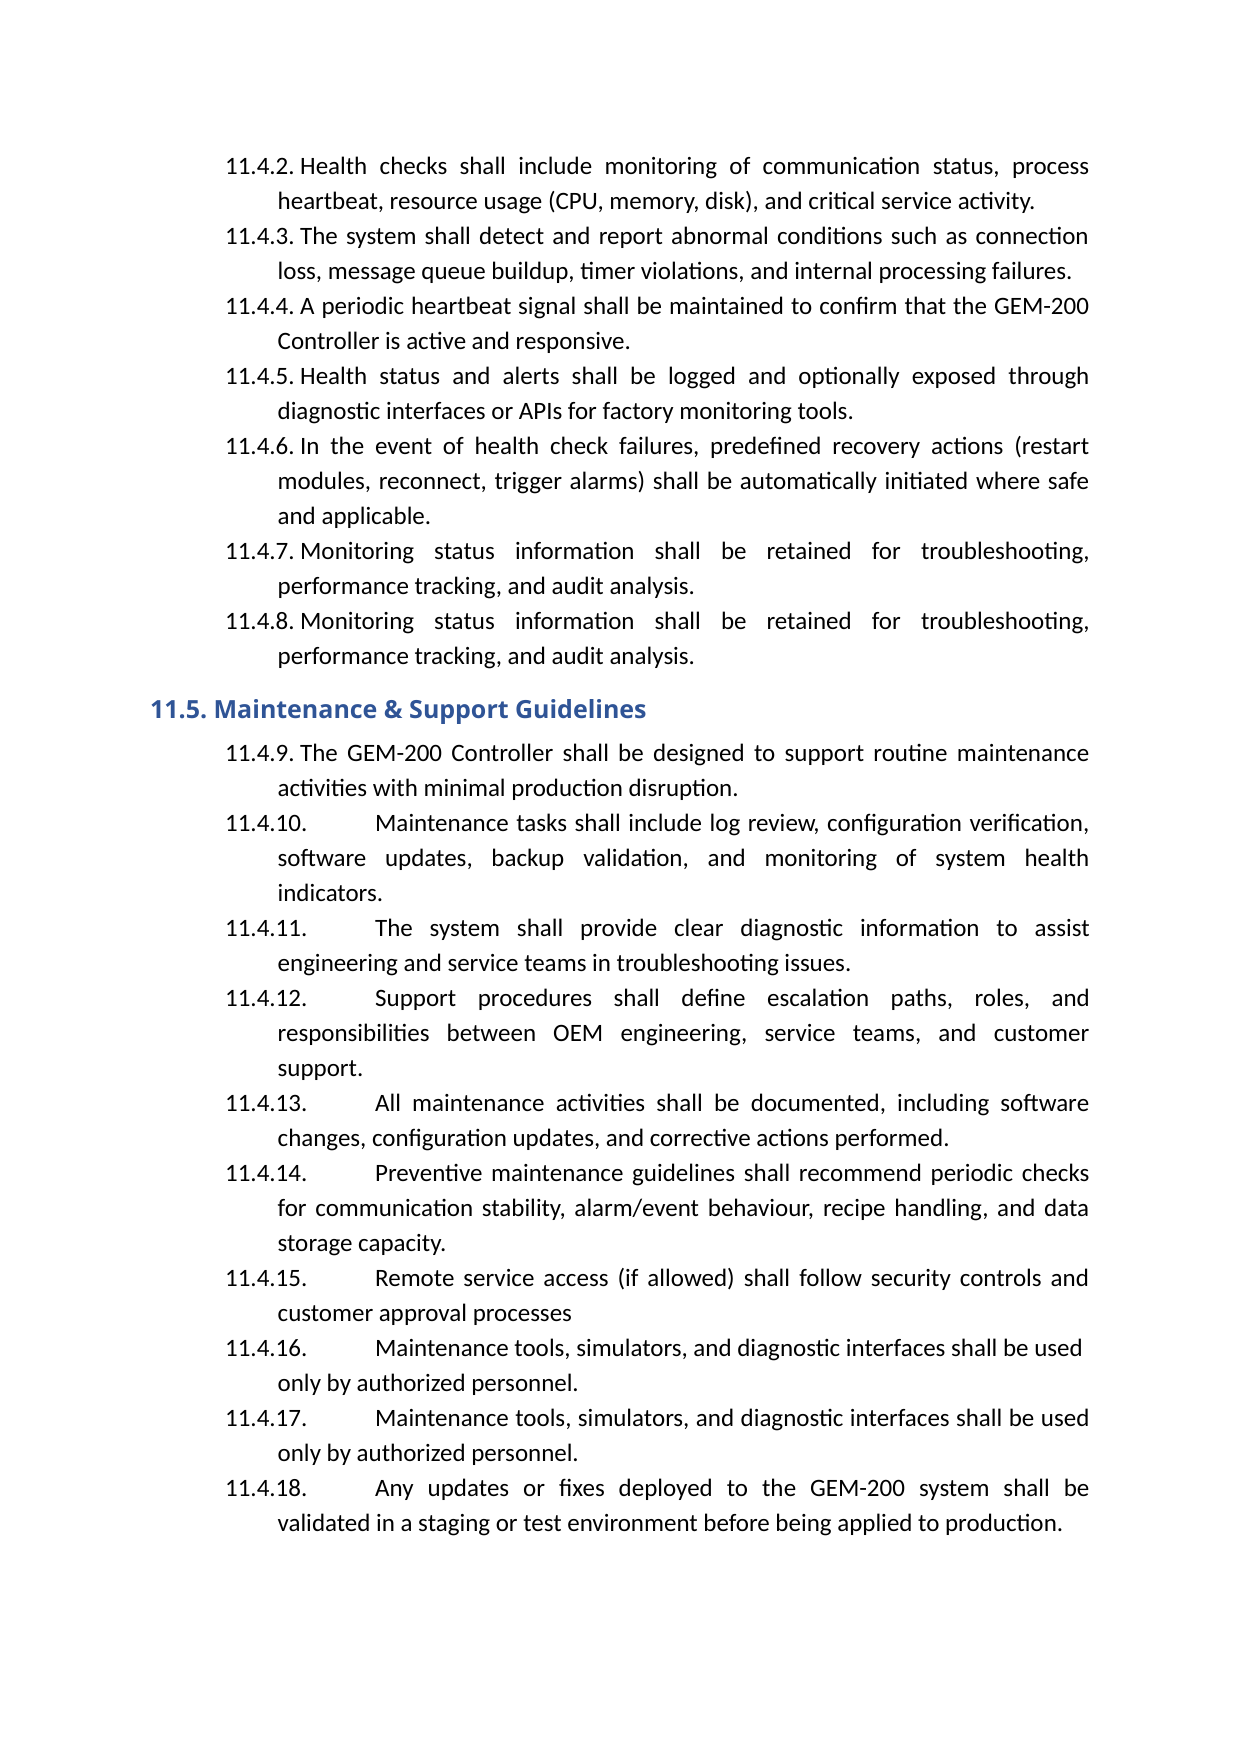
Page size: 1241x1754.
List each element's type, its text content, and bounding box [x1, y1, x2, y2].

list Monitoring status information shall be retained for troubleshooting, performance tracking, and audit analysis. [225, 605, 1090, 671]
list The system shall provide clear diagnostic information to assist engineering and service teams in troubleshooting issues. [225, 912, 1090, 977]
list Health status and alerts shall be logged and optionally exposed through diagnostic interfaces or APIs for factory monitoring tools. [225, 360, 1090, 426]
list The GEM-200 Controller shall be designed to support routine maintenance activities with minimal production disruption. [225, 737, 1090, 802]
list Monitoring status information shall be retained for troubleshooting, performance tracking, and audit analysis. [225, 535, 1090, 601]
list The system shall detect and report abnormal conditions such as connection loss, message queue buildup, timer violations, and internal processing failures. [225, 220, 1090, 286]
list Maintenance tools, simulators, and diagnostic interfaces shall be used only by authorized personnel. [225, 1402, 1090, 1467]
list Any updates or fixes deployed to the GEM-200 system shall be validated in a staging or test environment before being applied to production. [225, 1472, 1090, 1537]
list Remote service access (if allowed) shall follow security controls and customer approval processes [225, 1262, 1090, 1327]
list All maintenance activities shall be documented, including software changes, configuration updates, and corrective actions performed. [225, 1087, 1090, 1152]
list A periodic heartbeat signal shall be maintained to confirm that the GEM-200 Controller is active and responsive. [225, 290, 1090, 356]
list Maintenance tasks shall include log review, configuration verification, software updates, backup validation, and monitoring of system health indicators. [225, 807, 1090, 907]
list In the event of health check failures, predefined recovery actions (restart modules, reconnect, trigger alarms) shall be automatically initiated where safe and applicable. [225, 430, 1090, 531]
list Preventive maintenance guidelines shall recommend periodic checks for communication stability, alarm/event behaviour, recipe handling, and data storage capacity. [225, 1157, 1090, 1257]
subtitle 11.5. Maintenance & Support Guidelines [150, 692, 1090, 726]
list Maintenance tools, simulators, and diagnostic interfaces shall be used only by authorized personnel. [225, 1332, 1090, 1397]
list Health checks shall include monitoring of communication status, process heartbeat, resource usage (CPU, memory, disk), and critical service activity. [225, 150, 1090, 216]
list Support procedures shall define escalation paths, roles, and responsibilities between OEM engineering, service teams, and customer support. [225, 982, 1090, 1082]
